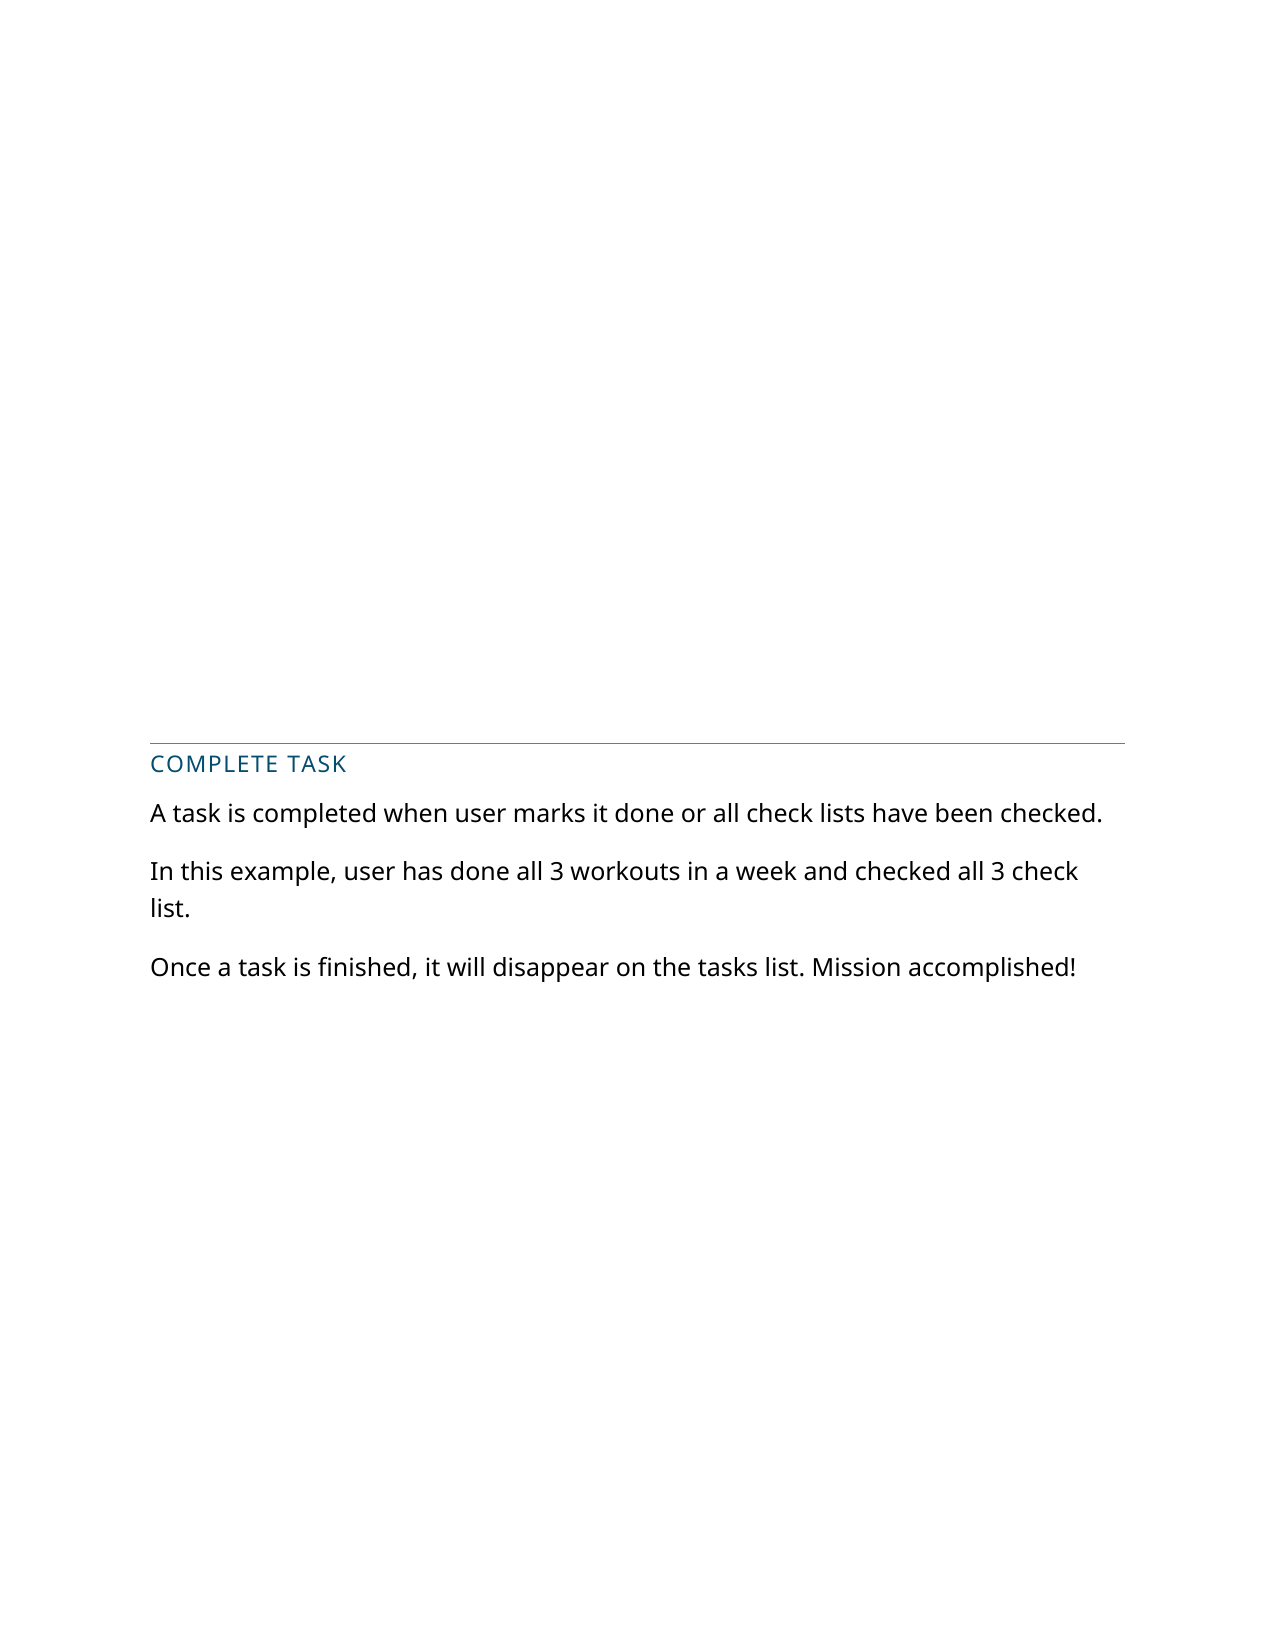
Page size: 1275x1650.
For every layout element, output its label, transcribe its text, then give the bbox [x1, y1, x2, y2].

text A task is completed when user marks it done or all check lists have been checked. [150, 795, 1125, 829]
text Once a task is finished, it will disappear on the tasks list. Mission accomplished! [150, 949, 1125, 983]
text In this example, user has done all 3 workouts in a week and checked all 3 check list. [150, 853, 1125, 925]
subtitle complete task [150, 744, 1125, 780]
